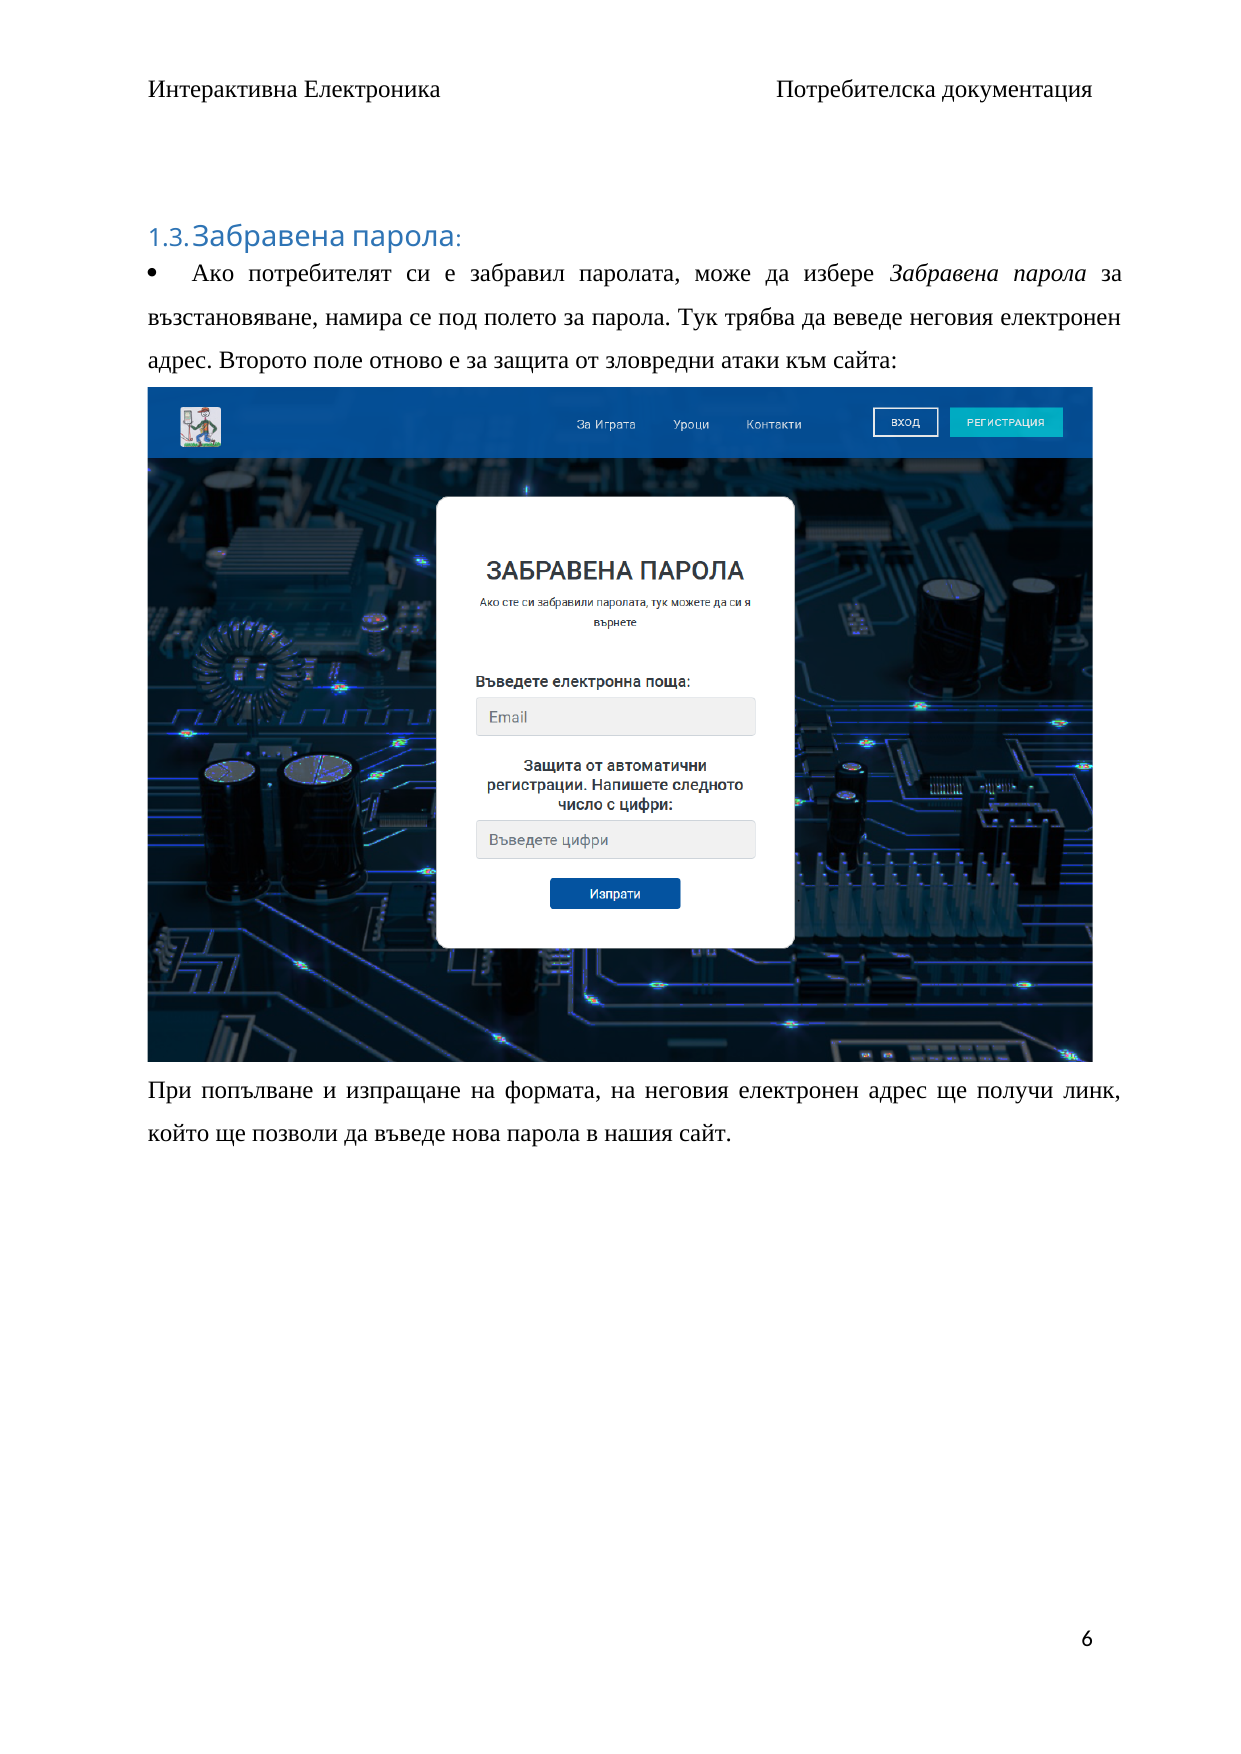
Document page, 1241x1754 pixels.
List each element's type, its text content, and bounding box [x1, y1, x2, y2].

list При попълване и изпращане на формата, на неговия електронен адрес ще получи линк, който ще позволи да въведе нова парола в нашия сайт. [148, 1075, 1122, 1147]
list Ако потребителят си е забравил паролата, може да избере Забравена парола за възстановяване, намира се под полето за парола. Тук трябва да веведе неговия електронен адрес. Второто поле отново е за защита от зловредни атаки към сайта: [148, 258, 1122, 373]
picture [147, 387, 1093, 1062]
subtitle Забравена парола: [148, 216, 1093, 255]
